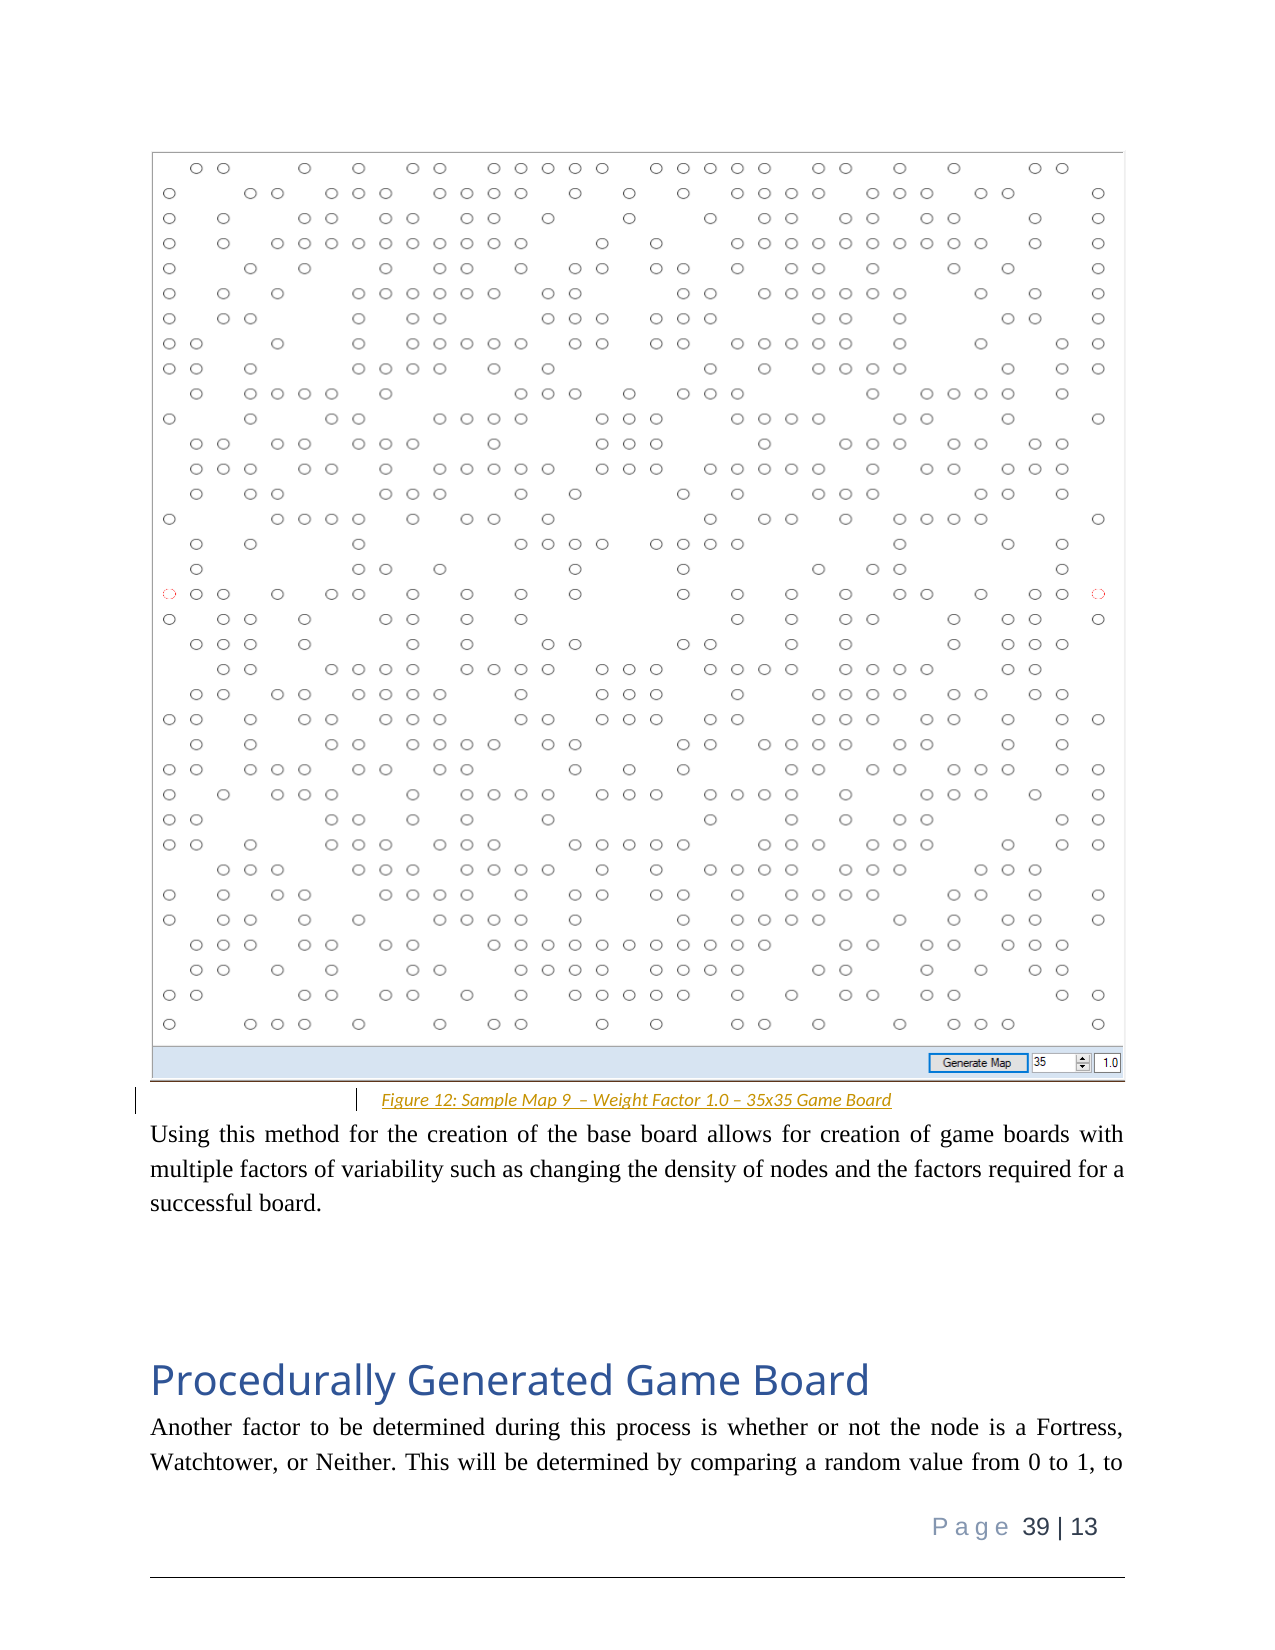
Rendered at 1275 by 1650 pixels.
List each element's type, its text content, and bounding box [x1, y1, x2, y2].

text Using this method for the creation of the base board allows for creation of game boards with multiple factors of variability such as changing the density of nodes and the factors required for a successful board. [150, 1119, 1125, 1217]
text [150, 1412, 1125, 1476]
picture [150, 150, 1125, 1082]
subtitle Procedurally Generated Game Board [150, 1351, 1125, 1408]
